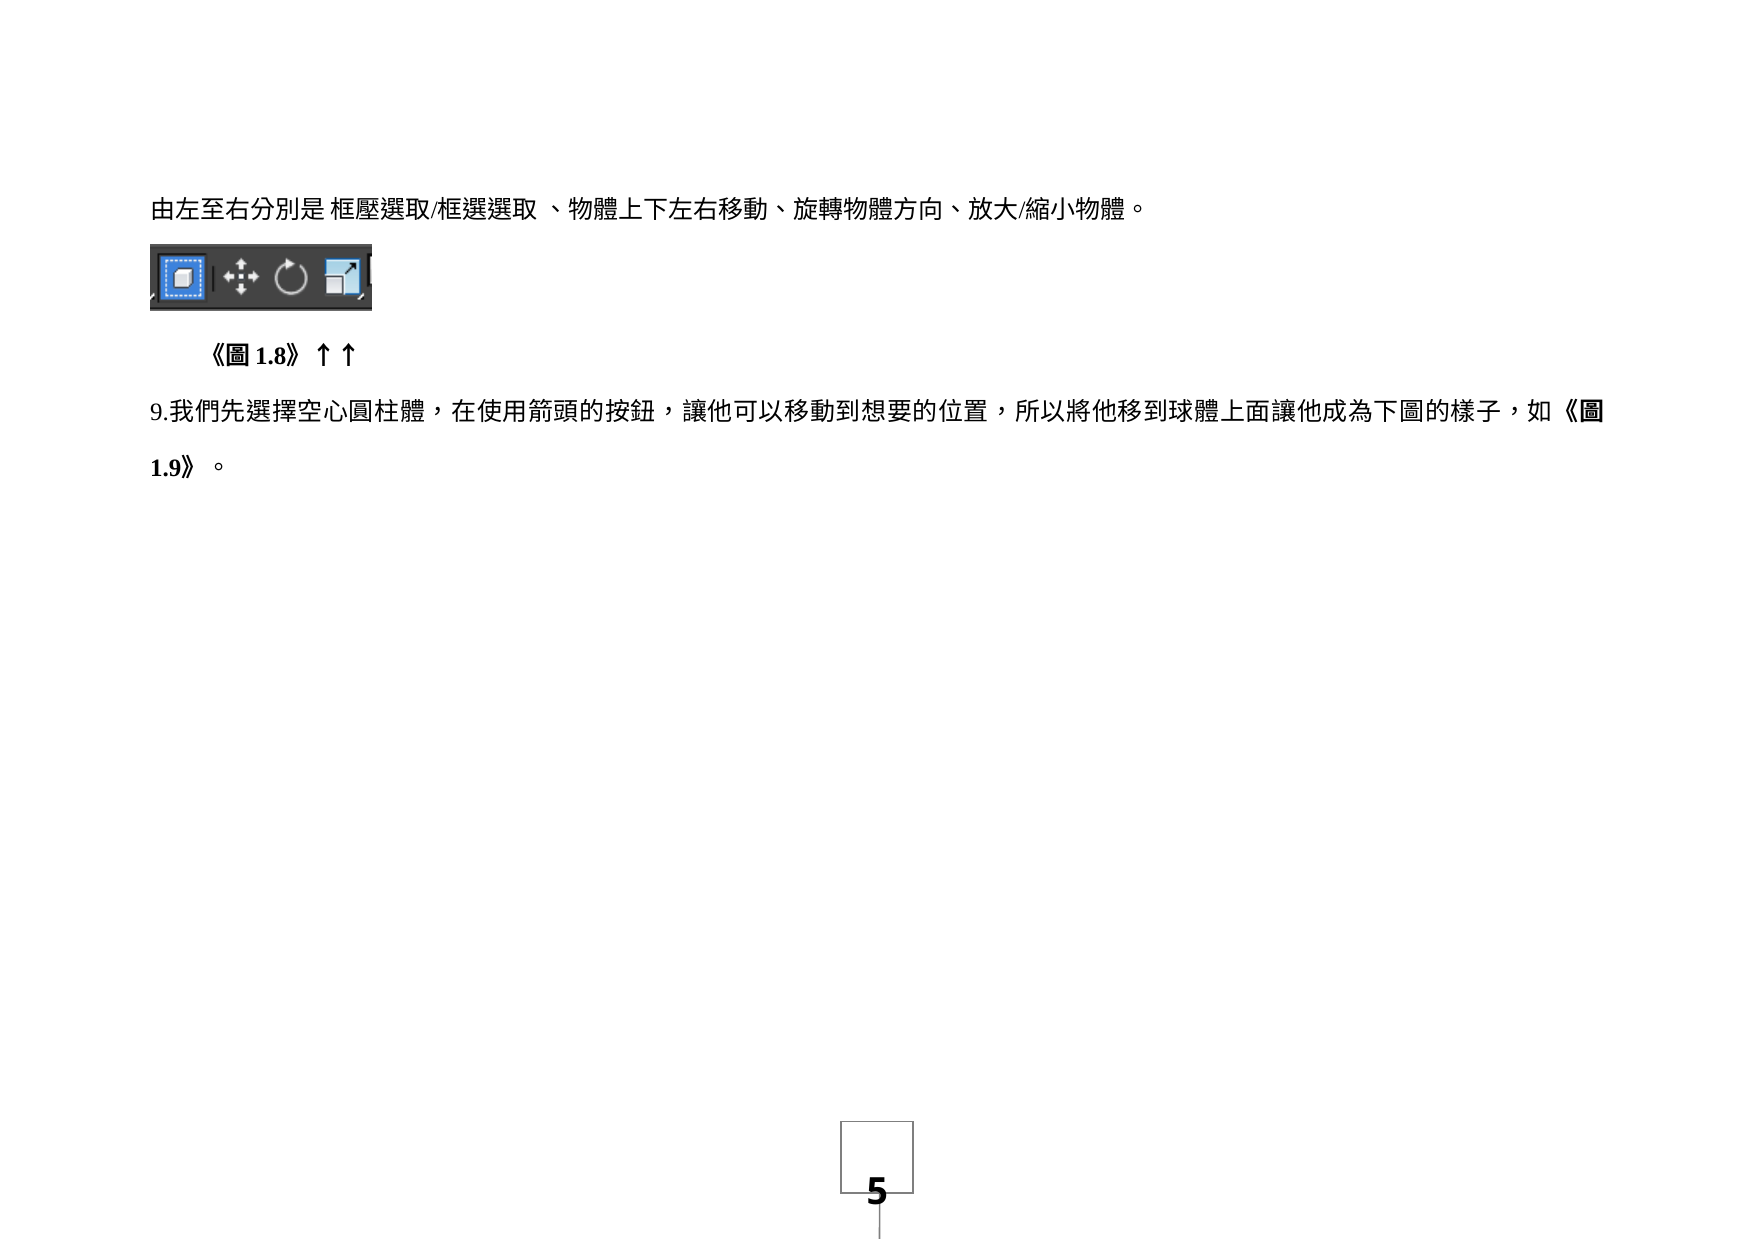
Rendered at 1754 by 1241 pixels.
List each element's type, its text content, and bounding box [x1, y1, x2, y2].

text 由左至右分別是 框壓選取/框選選取 、物體上下左右移動、旋轉物體方向、放大/縮小物體。 [150, 189, 1604, 226]
picture [150, 244, 372, 311]
text 《圖1.8》↑↑ [150, 335, 1604, 372]
text 9.我們先選擇空心圓柱體，在使用箭頭的按鈕，讓他可以移動到想要的位置，所以將他移到球體上面讓他成為下圖的樣子，如《圖1.9》。 [150, 390, 1604, 484]
